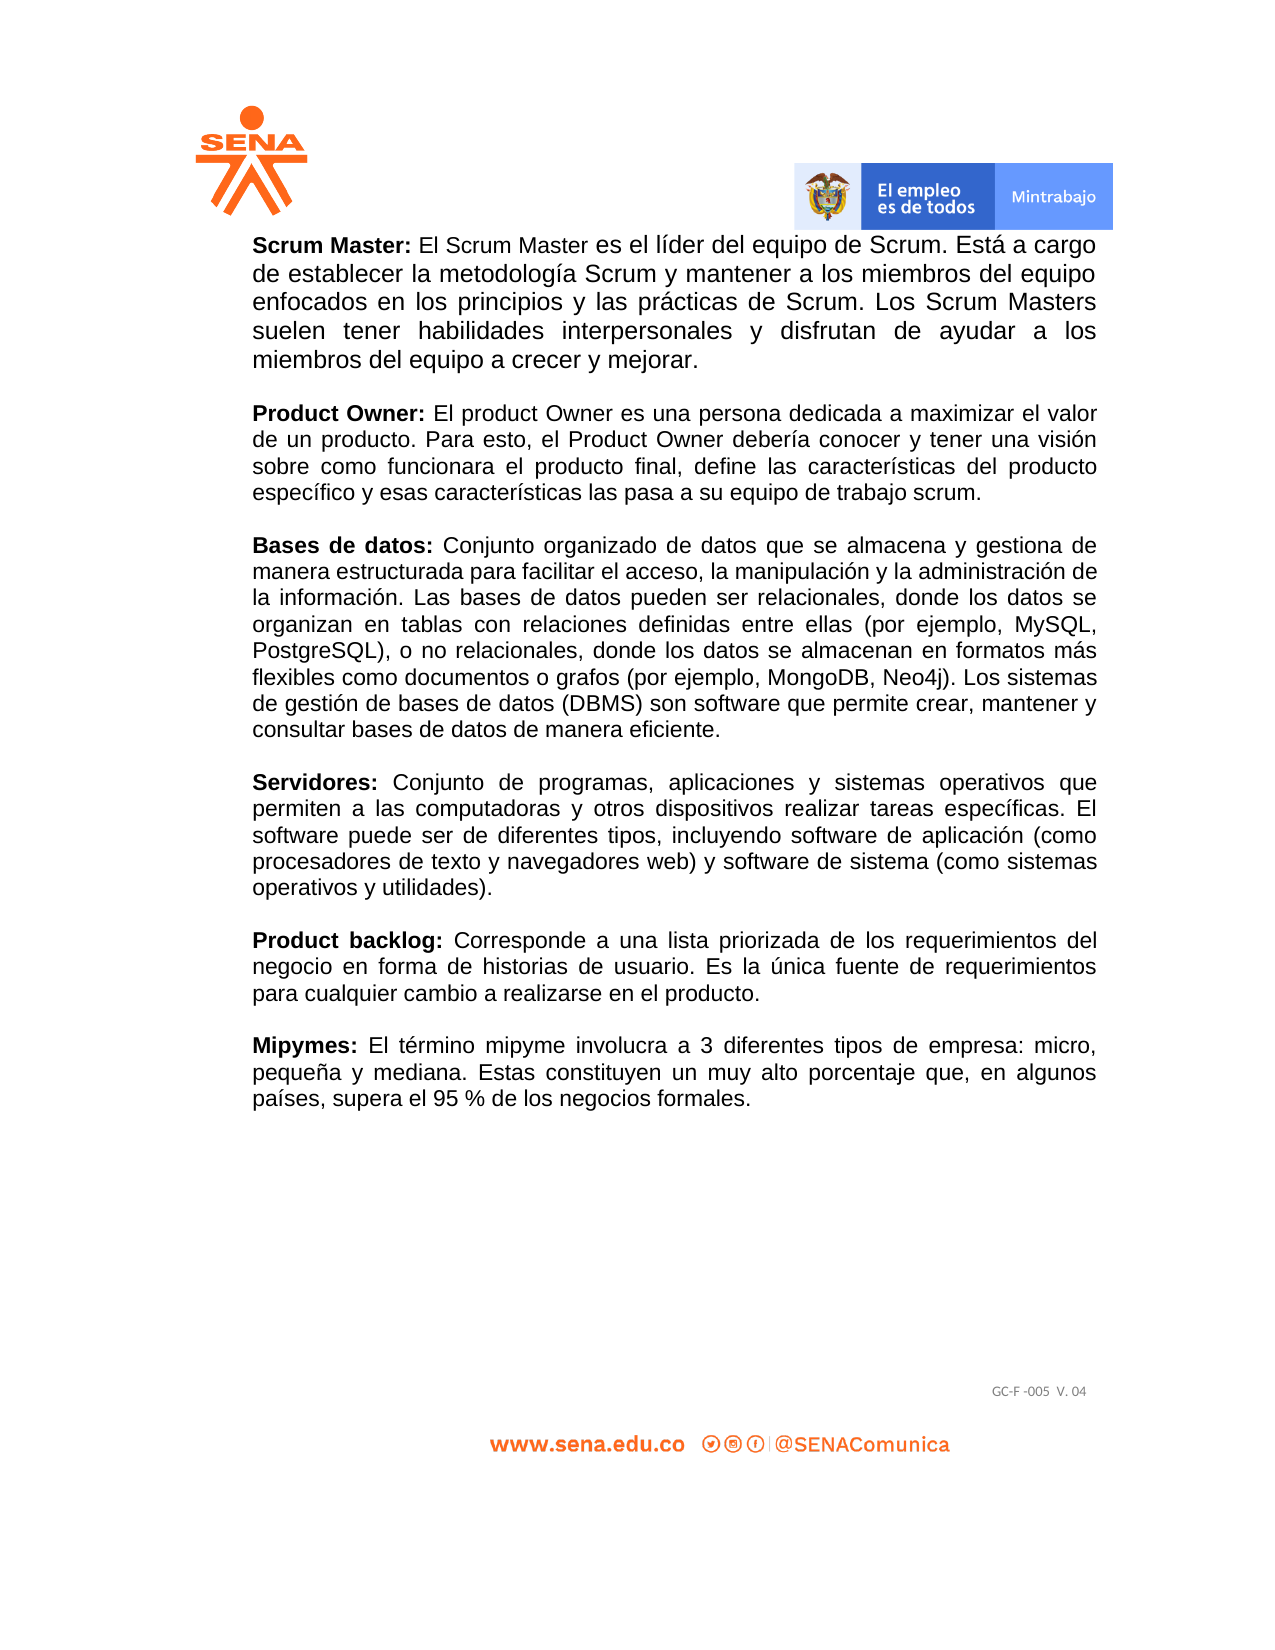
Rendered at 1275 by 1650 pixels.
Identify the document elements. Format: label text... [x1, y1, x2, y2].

text Servidores: Conjunto de programas, aplicaciones y sistemas operativos que permiten a las computadoras y otros dispositivos realizar tareas específicas. El software puede ser de diferentes tipos, incluyendo software de aplicación (como procesadores de texto y navegadores web) y software de sistema (como sistemas operativos y utilidades). [252, 769, 1098, 901]
text Product backlog: Corresponde a una lista priorizada de los requerimientos del negocio en forma de historias de usuario. Es la única fuente de requerimientos para cualquier cambio a realizarse en el producto. [252, 927, 1098, 1006]
picture [478, 1423, 960, 1464]
picture [177, 85, 325, 233]
text Mipymes: El término mipyme involucra a 3 diferentes tipos de empresa: micro, pequeña y mediana. Estas constituyen un muy alto porcentaje que, en algunos países, supera el 95 % de los negocios formales. [252, 1032, 1098, 1111]
text Product Owner: El product Owner es una persona dedicada a maximizar el valor de un producto. Para esto, el Product Owner debería conocer y tener una visión sobre como funcionara el producto final, define las características del producto específico y esas características las pasa a su equipo de trabajo scrum. [252, 400, 1098, 505]
text Scrum Master: El Scrum Master es el líder del equipo de Scrum. Está a cargo de establecer la metodología Scrum y mantener a los miembros del equipo enfocados en los principios y las prácticas de Scrum. Los Scrum Masters suelen tener habilidades interpersonales y disfrutan de ayudar a los miembros del equipo a crecer y mejorar. [252, 230, 1098, 373]
picture [794, 163, 1113, 230]
text Bases de datos: Conjunto organizado de datos que se almacena y gestiona de manera estructurada para facilitar el acceso, la manipulación y la administración de la información. Las bases de datos pueden ser relacionales, donde los datos se organizan en tablas con relaciones definidas entre ellas (por ejemplo, MySQL, PostgreSQL), o no relacionales, donde los datos se almacenan en formatos más flexibles como documentos o grafos (por ejemplo, MongoDB, Neo4j). Los sistemas de gestión de bases de datos (DBMS) son software que permite crear, mantener y consultar bases de datos de manera eficiente. [252, 532, 1098, 742]
